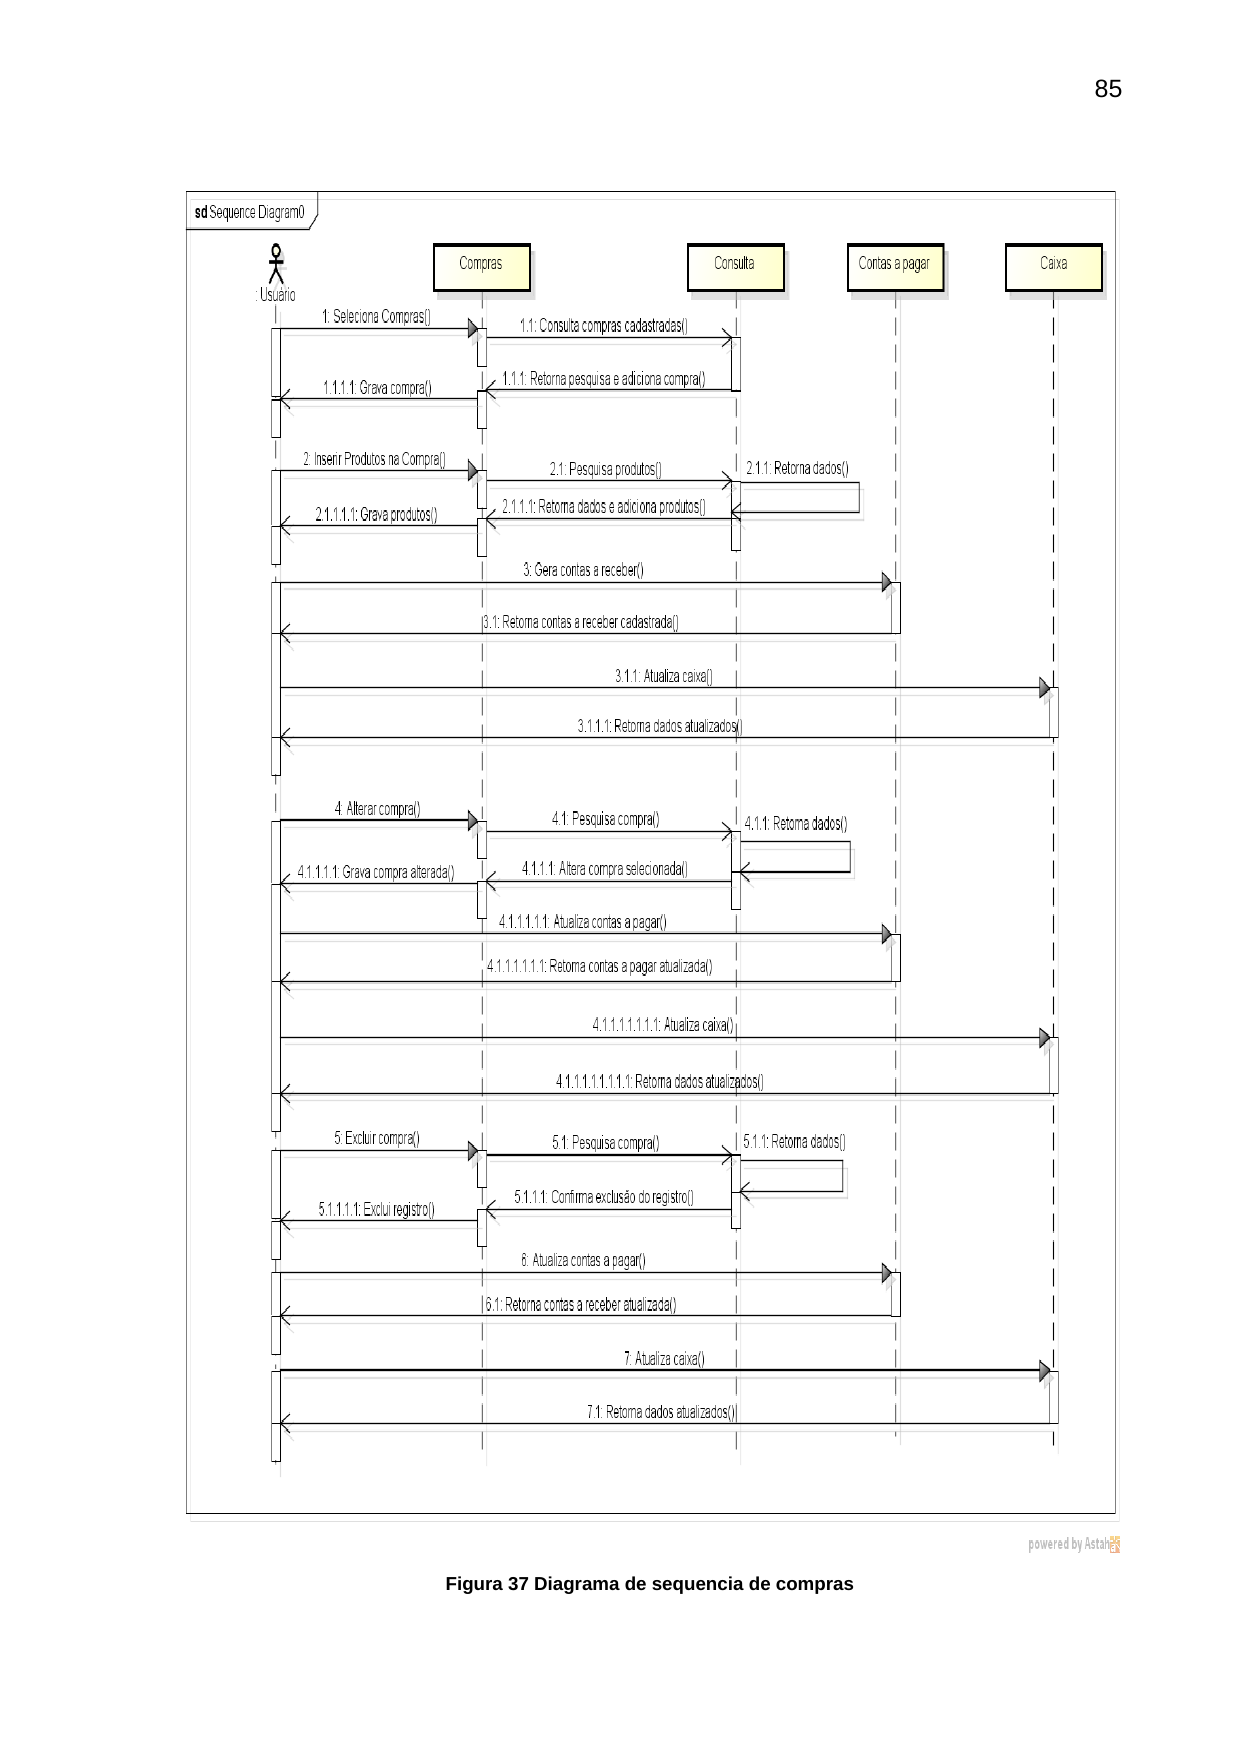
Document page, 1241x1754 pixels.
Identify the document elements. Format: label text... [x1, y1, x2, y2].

picture [177, 177, 1123, 1559]
